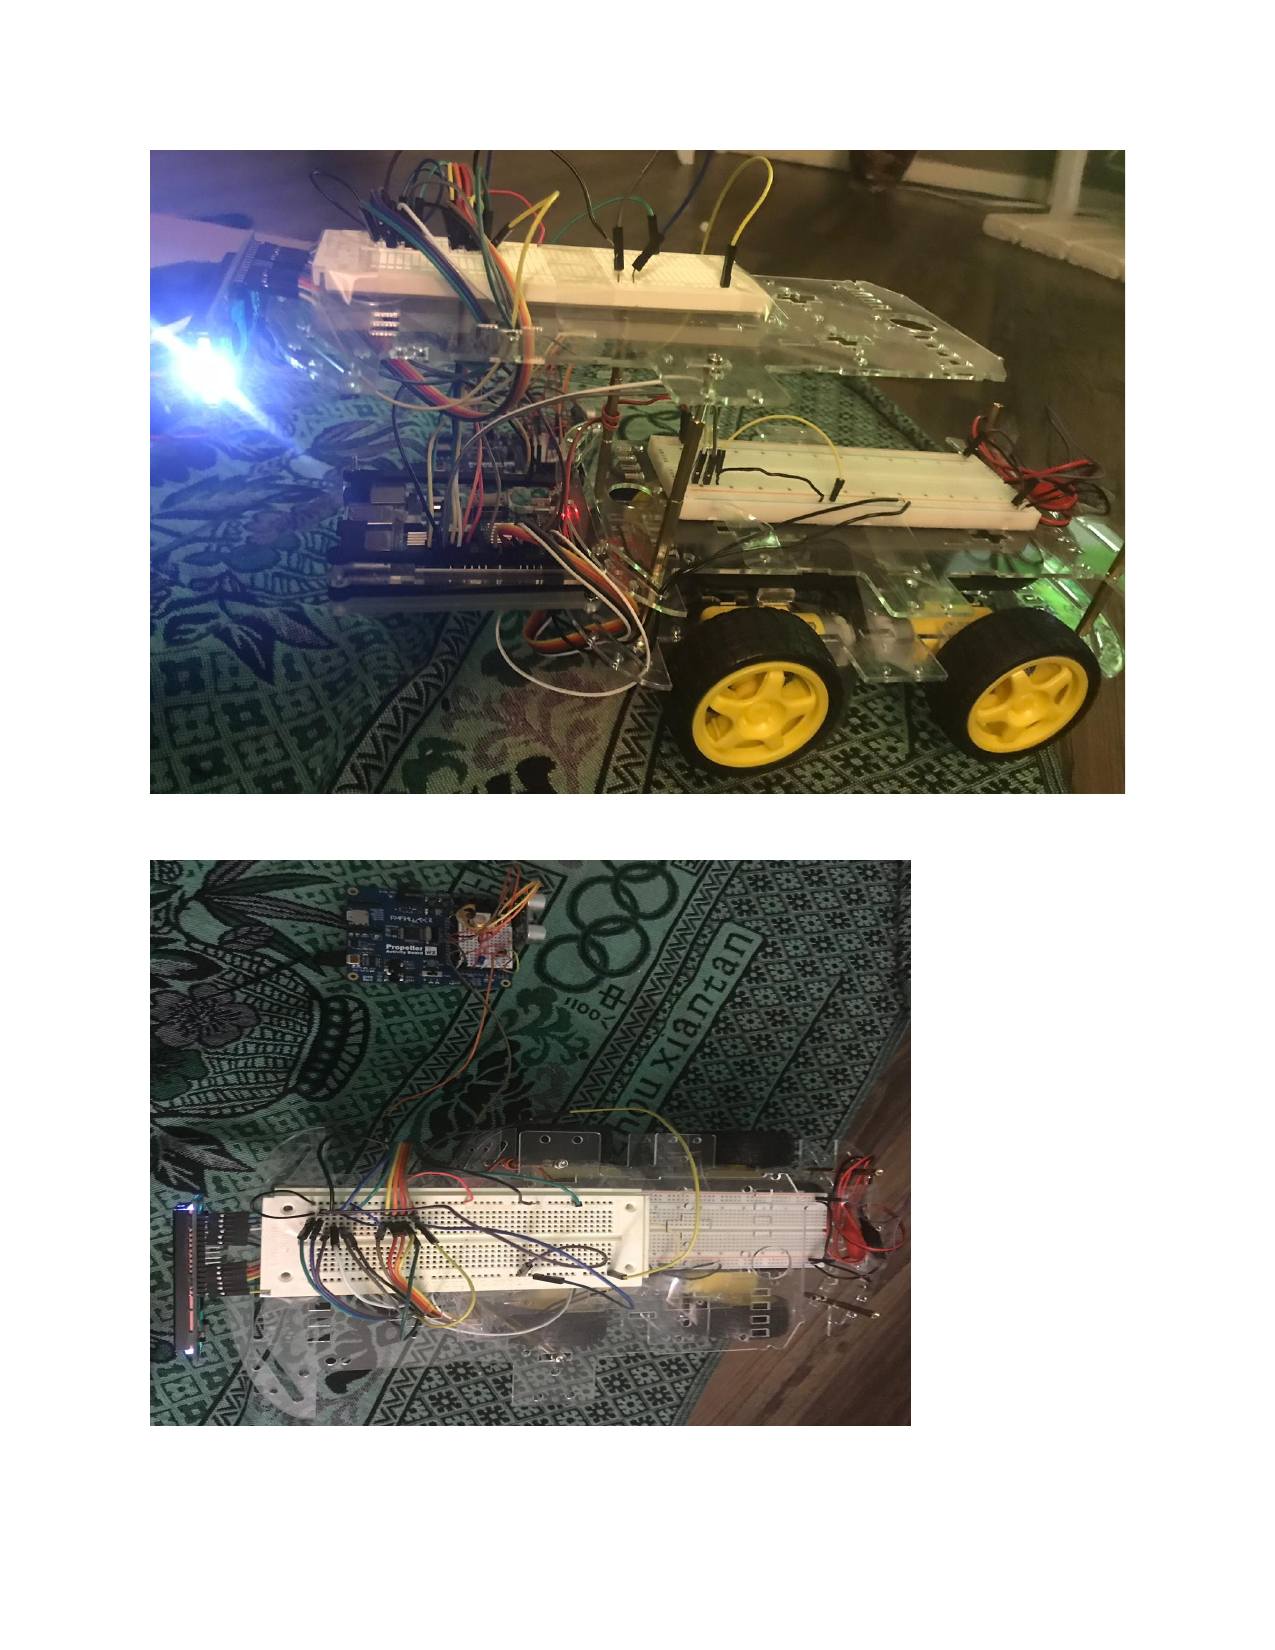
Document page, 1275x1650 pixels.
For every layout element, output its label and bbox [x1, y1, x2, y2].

picture [150, 150, 1125, 794]
picture [150, 860, 911, 1426]
